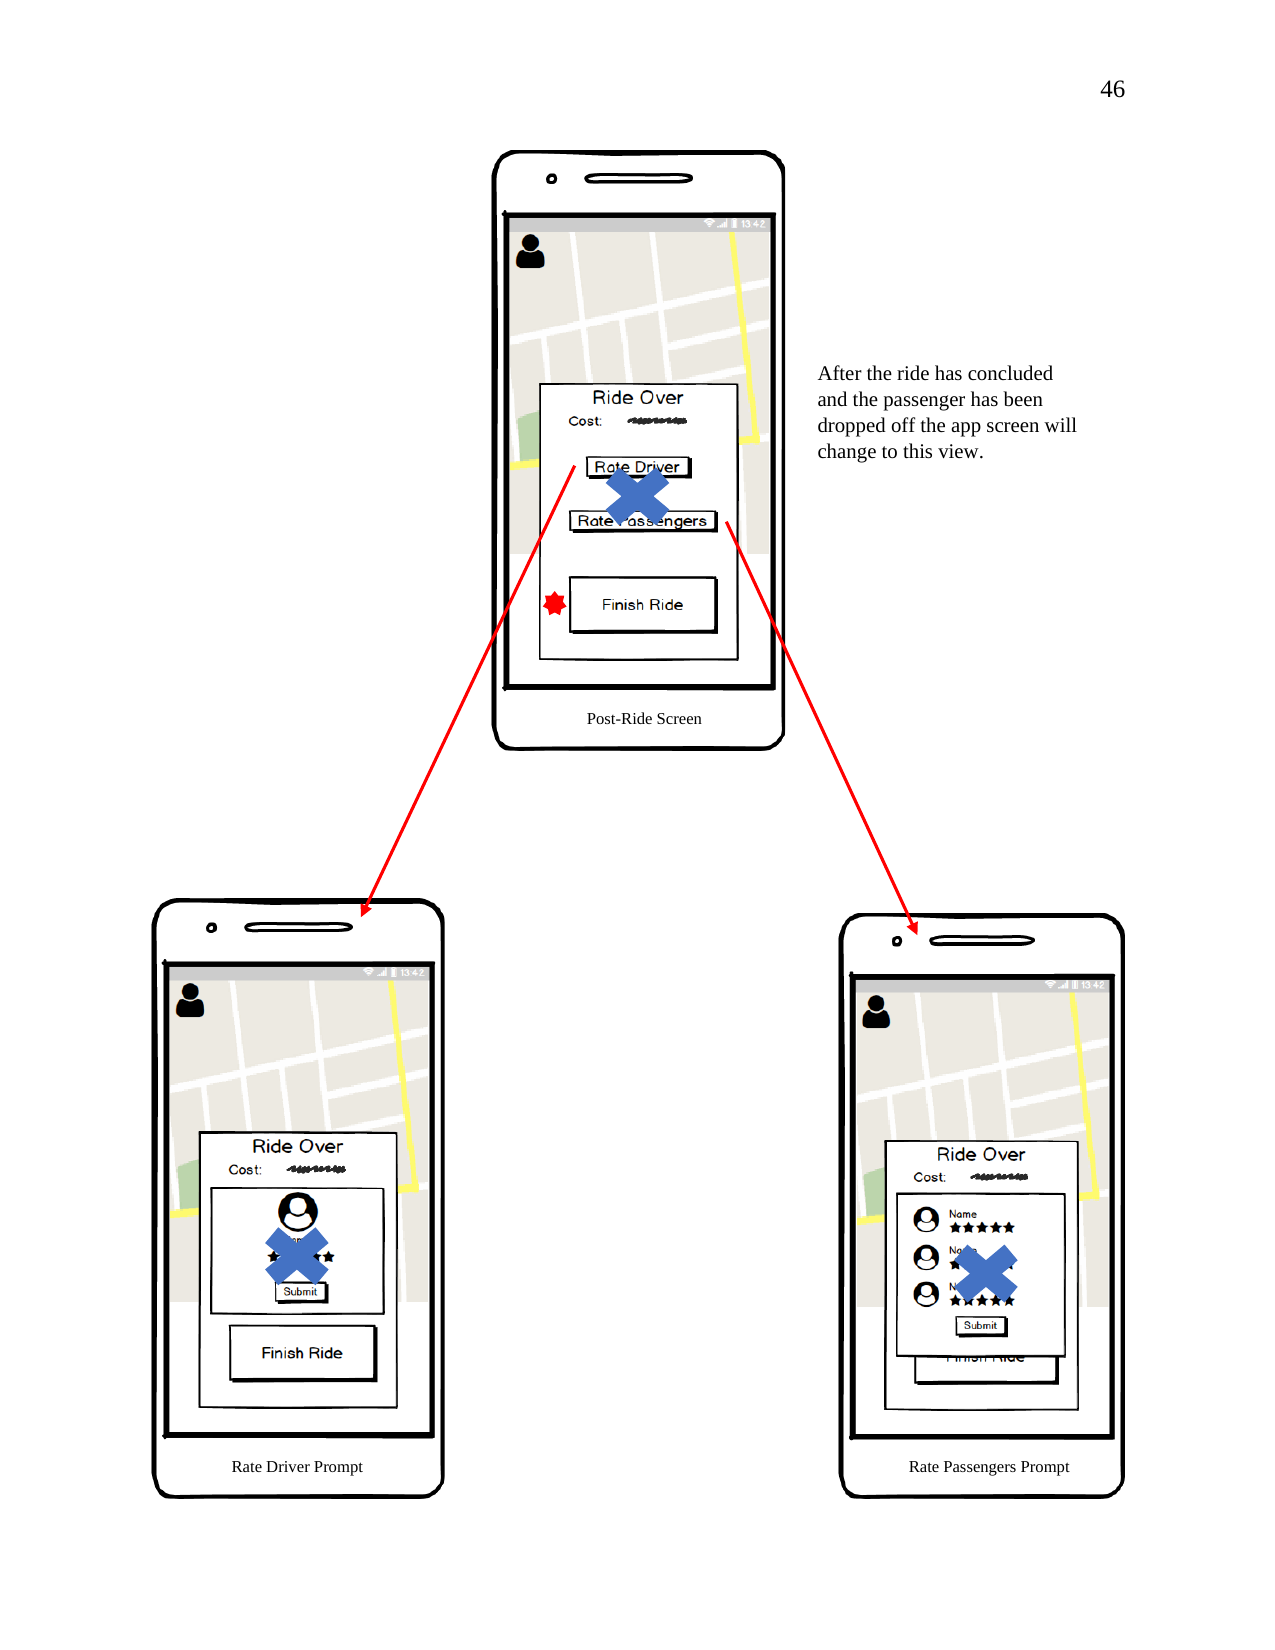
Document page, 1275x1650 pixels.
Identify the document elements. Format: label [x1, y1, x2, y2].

picture [837, 913, 1125, 1499]
picture [490, 150, 786, 751]
picture [150, 898, 445, 1499]
